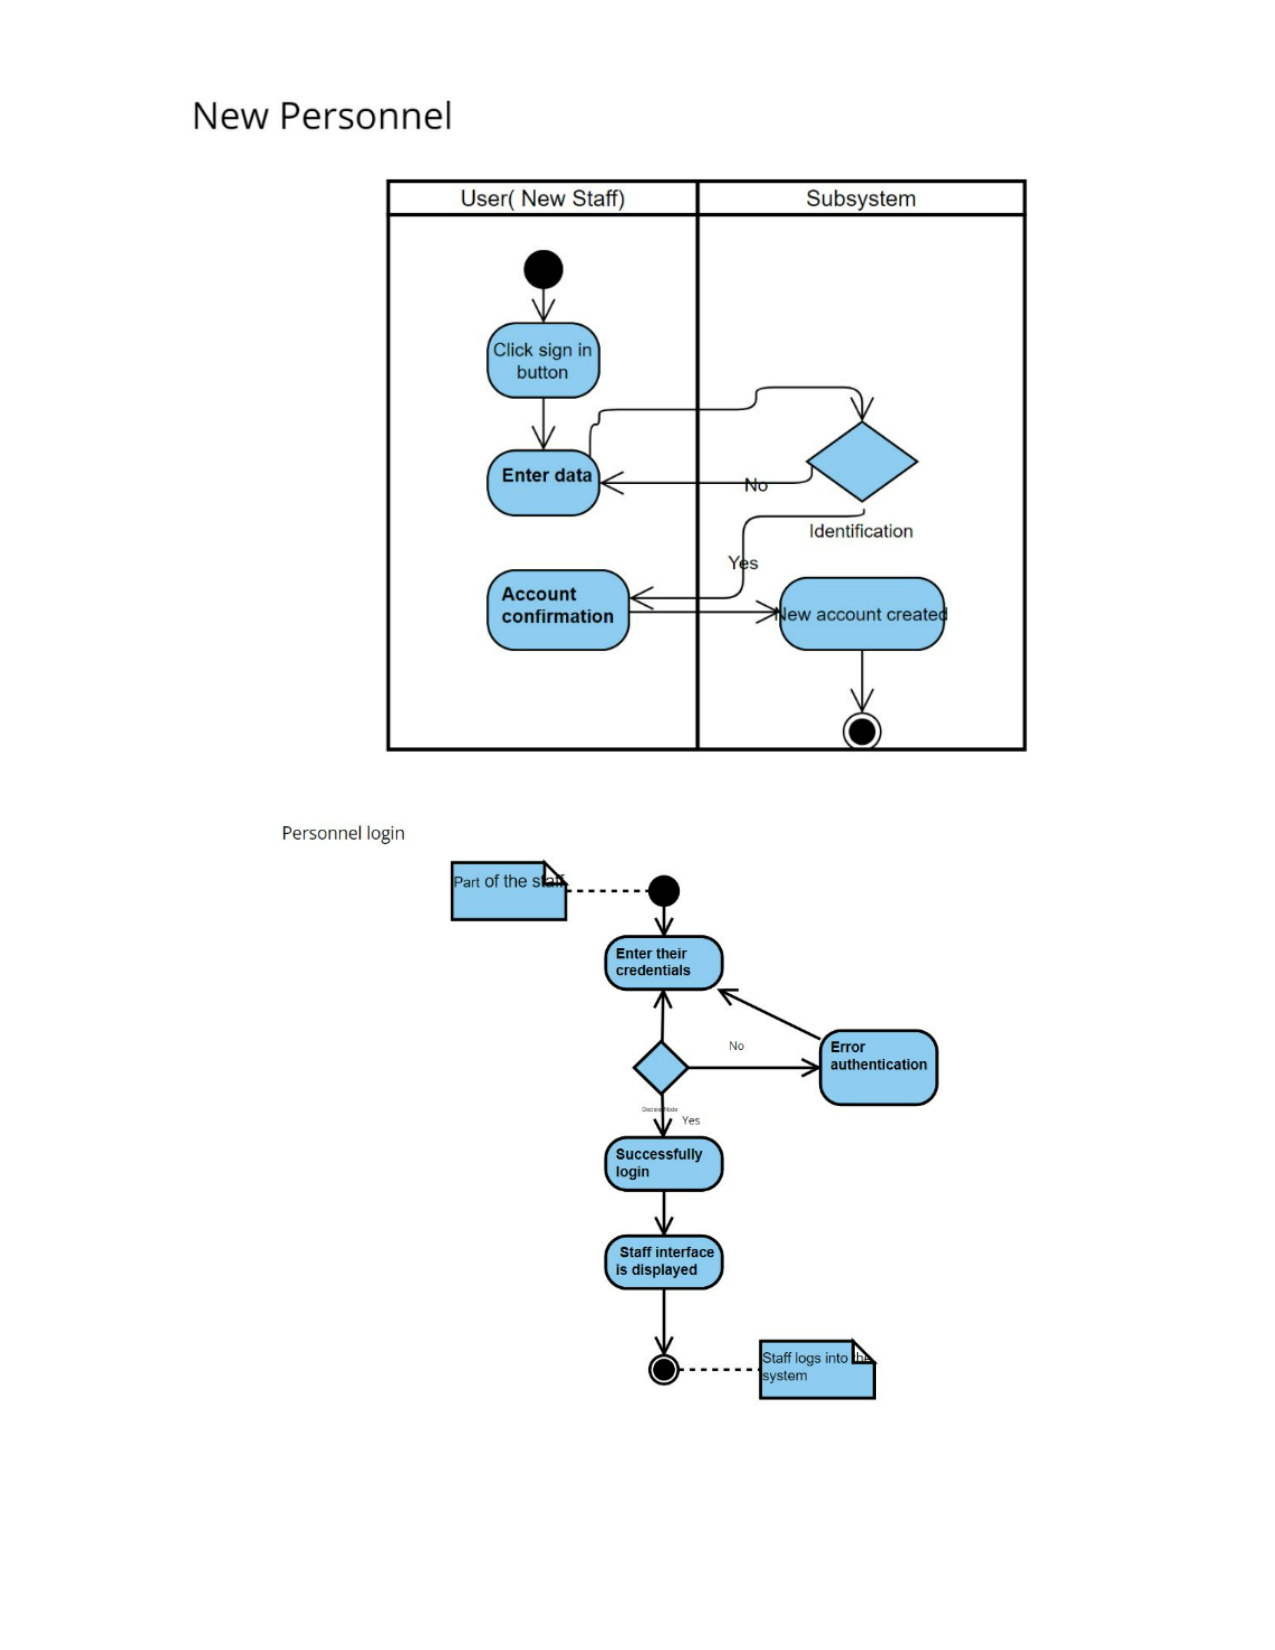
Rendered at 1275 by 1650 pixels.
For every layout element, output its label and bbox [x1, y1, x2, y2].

picture [177, 73, 1111, 792]
picture [249, 795, 1039, 1436]
